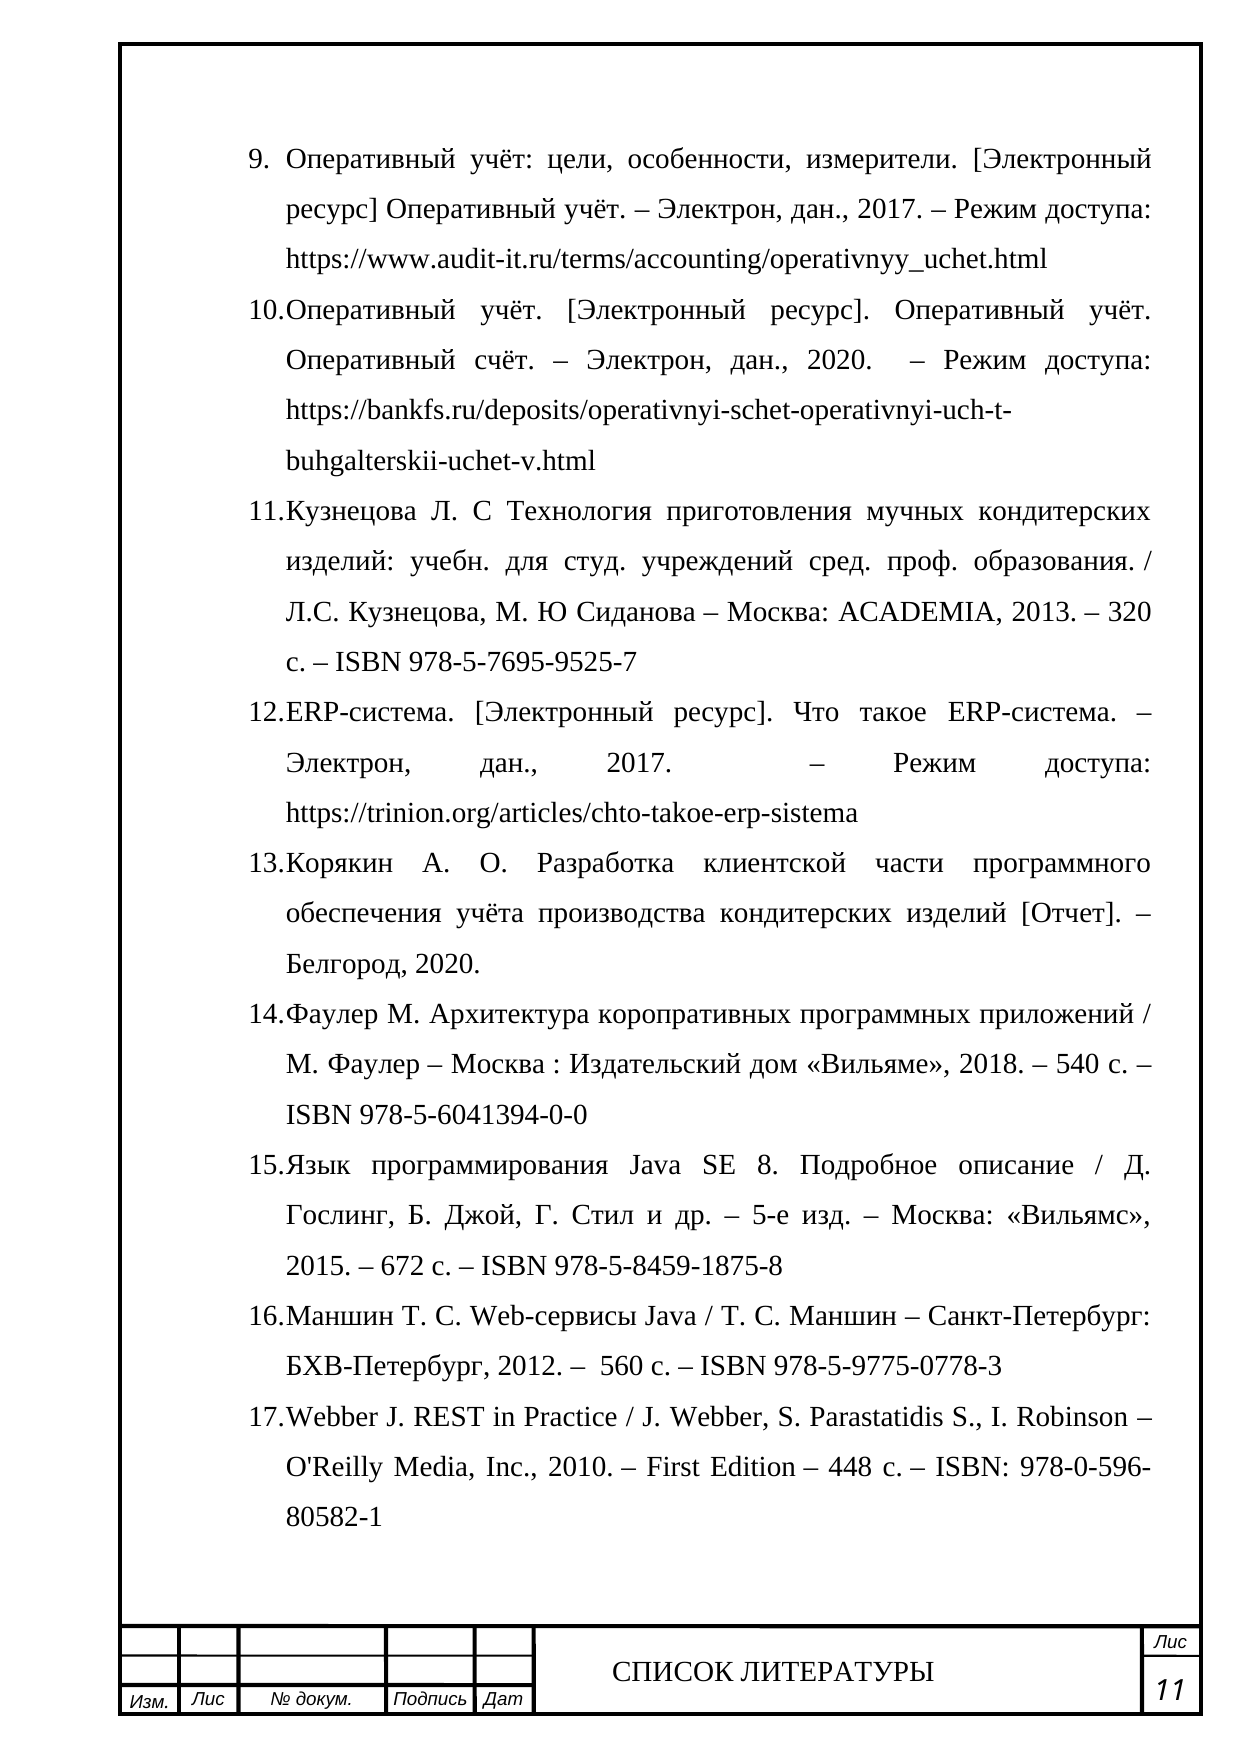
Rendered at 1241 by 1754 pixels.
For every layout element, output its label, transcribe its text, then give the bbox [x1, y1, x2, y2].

list ERP-система. [Электронный ресурс]. Что такое ERP-система. – Электрон, дан., 2017. – Режим доступа: https://trinion.org/articles/chto-takoe-erp-sistema [248, 694, 1152, 828]
list Оперативный учёт: цели, особенности, измерители. [Электронный ресурс] Оперативный учёт. – Электрон, дан., 2017. – Режим доступа: https://www.audit-it.ru/terms/accounting/operativnyy_uchet.html [248, 141, 1152, 275]
list Маншин Т. С. Web-сервисы Java / Т. С. Маншин – Санкт-Петербург: БХВ-Петербург, 2012. – 560 с. – ISBN 978-5-9775-0778-3 [248, 1298, 1152, 1382]
list Язык программирования Java SE 8. Подробное описание / Д. Гослинг, Б. Джой, Г. Стил и др. – 5-е изд. – Москва: «Вильямс», 2015. – 672 с. – ISBN 978-5-8459-1875-8 [248, 1147, 1152, 1281]
list Фаулер М. Архитектура коропративных программных приложений / М. Фаулер – Москва : Издательский дом «Вильяме», 2018. – 540 с. – ISBN 978-5-6041394-0-0 [248, 996, 1152, 1130]
list Кузнецова Л. С Технология приготовления мучных кондитерских изделий: учебн. для студ. учреждений сред. проф. образования. / Л.С. Кузнецова, М. Ю Сиданова – Москва: ACADEMIA, 2013. – 320 с. – ISBN 978-5-7695-9525-7 [248, 493, 1152, 678]
list Корякин А. О. Разработка клиентской части программного обеспечения учёта производства кондитерских изделий [Отчет]. – Белгород, 2020. [248, 845, 1152, 979]
list Webber J. REST in Practice / J. Webber, S. Parastatidis S., I. Robinson – O'Reilly Media, Inc., 2010. – First Edition – 448 c. – ISBN: 978-0-596-80582-1 [248, 1399, 1152, 1533]
list Оперативный учёт. [Электронный ресурс]. Оперативный учёт. Оперативный счёт. – Электрон, дан., 2020. – Режим доступа: https://bankfs.ru/deposits/operativnyi-schet-operativnyi-uch-t-buhgalterskii-uchet-v.html [248, 292, 1152, 476]
